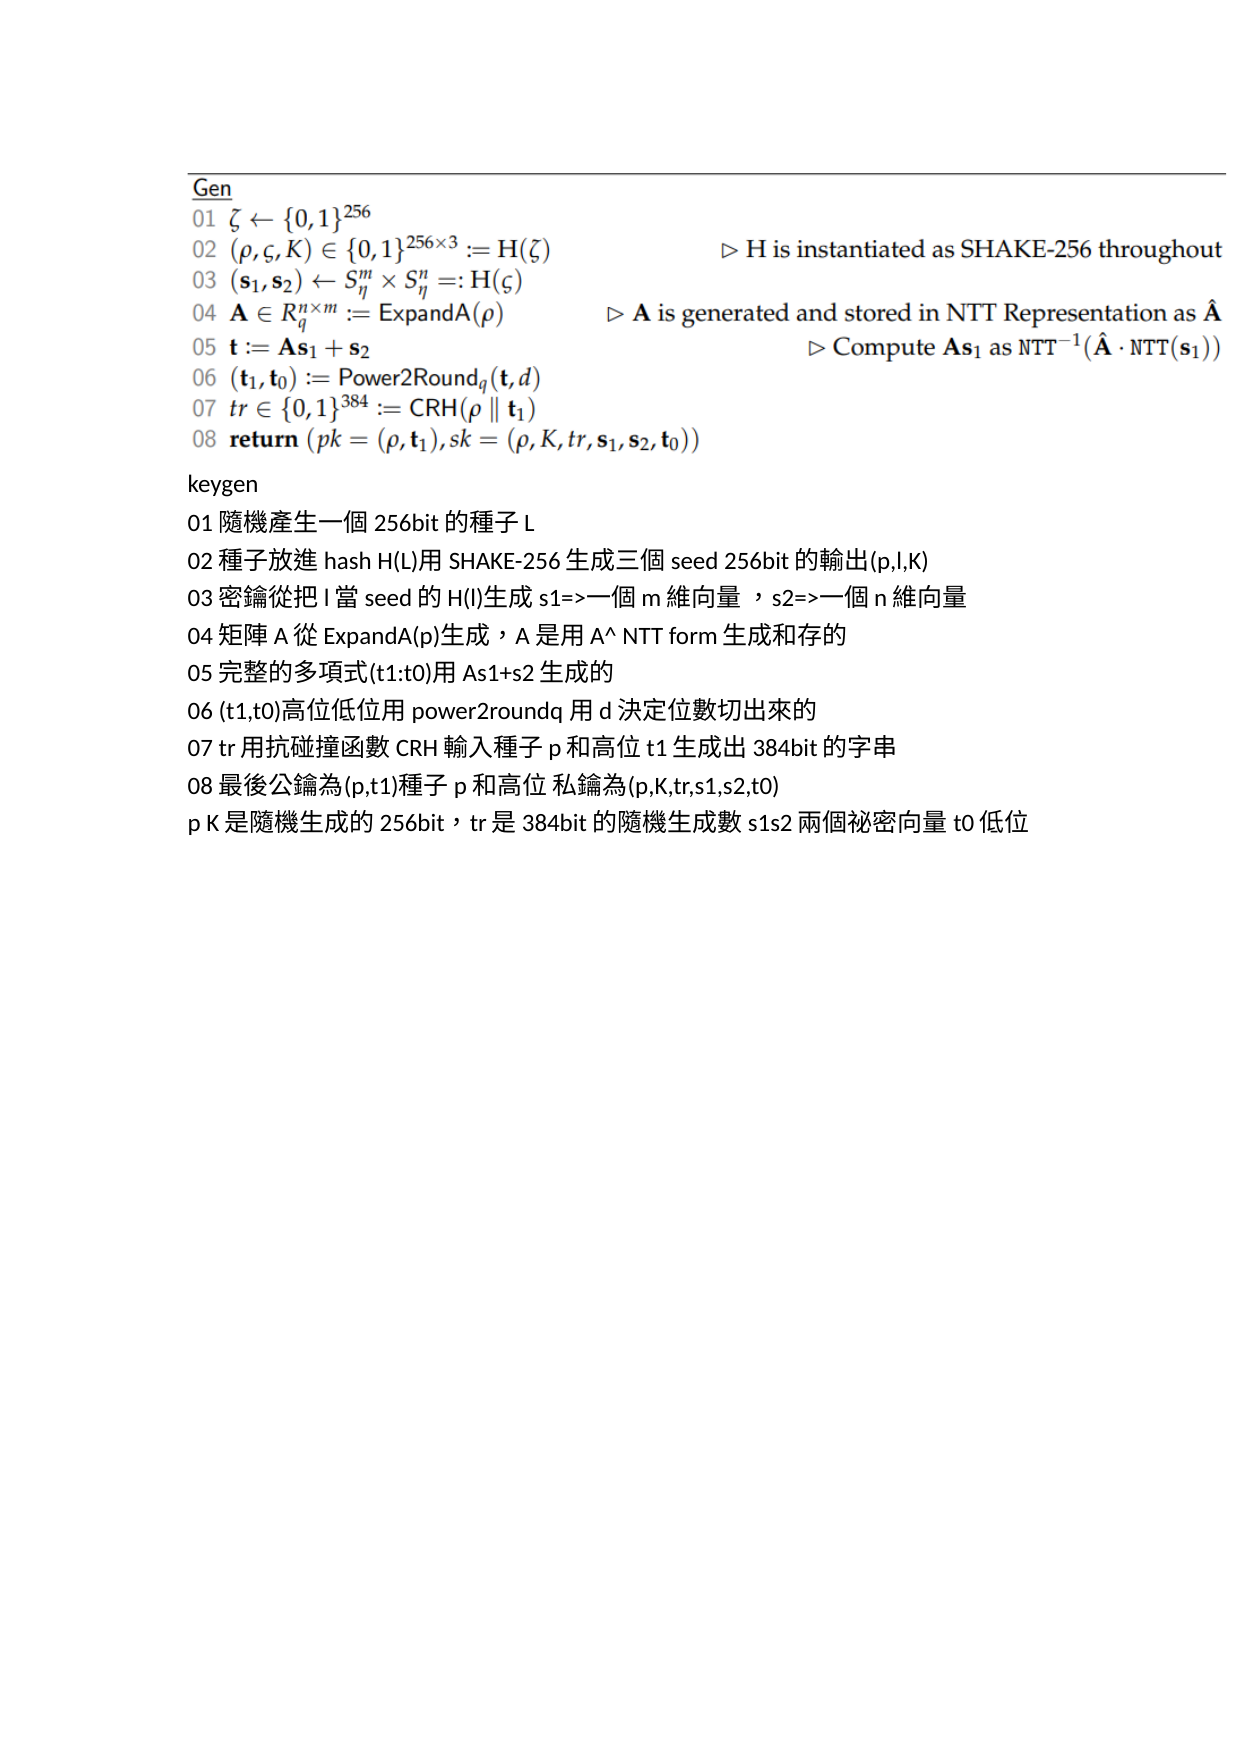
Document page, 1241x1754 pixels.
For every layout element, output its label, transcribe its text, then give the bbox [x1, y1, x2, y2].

text 07 tr用抗碰撞函數CRH輸入種子p和高位t1生成出384bit的字串 [187, 727, 1053, 764]
text 08 最後公鑰為(p,t1)種子p和高位 私鑰為(p,K,tr,s1,s2,t0) [187, 764, 1053, 802]
text keygen [187, 464, 1053, 502]
text p K是隨機生成的256bit，tr是384bit的隨機生成數 s1s2兩個祕密向量 t0低位 [187, 802, 1053, 839]
text 02 種子放進hash H(L)用SHAKE-256生成三個seed 256bit的輸出(p,l,K) [187, 539, 1053, 577]
text 05 完整的多項式(t1:t0)用As1+s2生成的 [187, 652, 1053, 689]
text 06 (t1,t0)高位低位用power2roundq 用d決定位數切出來的 [187, 689, 1053, 727]
text 04 矩陣A從ExpandA(p)生成，A是用A^ NTT form生成和存的 [187, 614, 1053, 652]
text 03 密鑰從把l當seed的H(l)生成s1=>一個m維向量 ，s2=>一個n維向量 [187, 577, 1053, 614]
picture [187, 172, 1227, 457]
text 01 隨機產生一個256bit的種子L [187, 502, 1053, 539]
